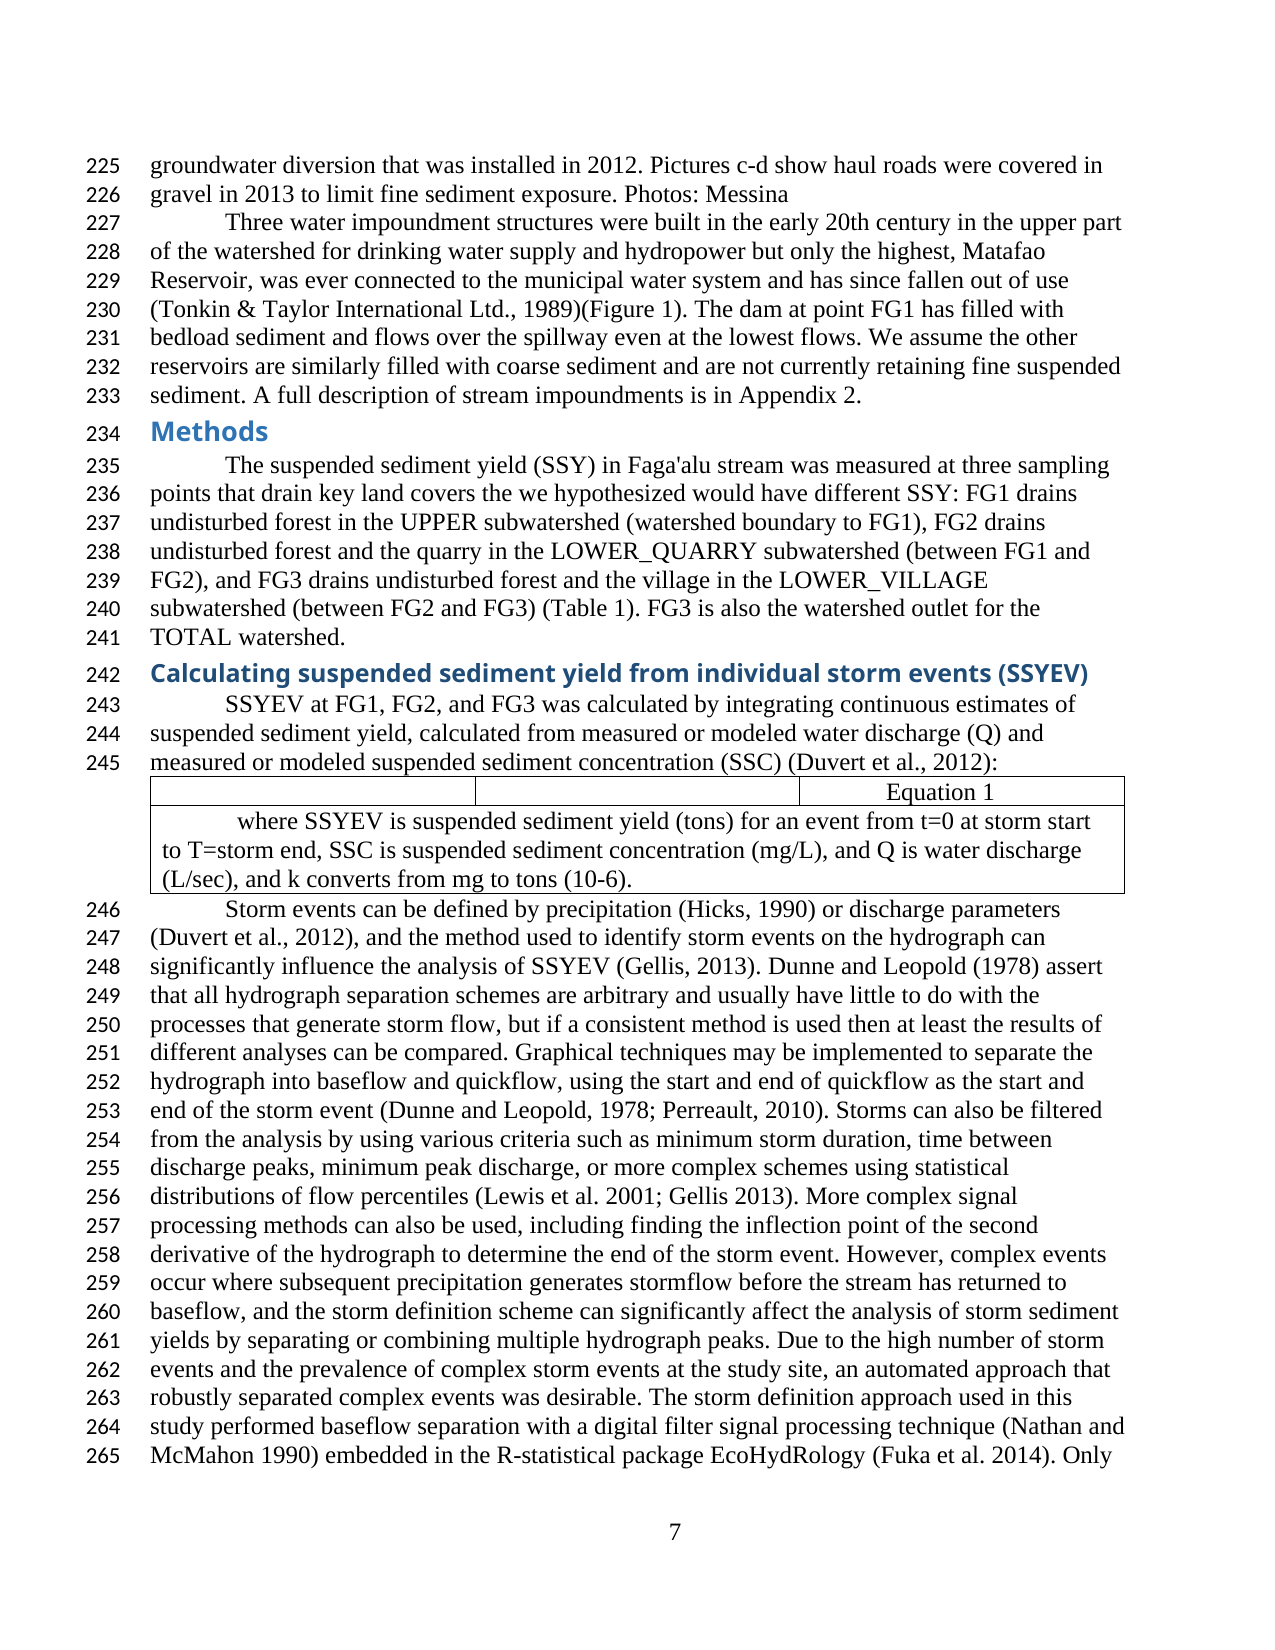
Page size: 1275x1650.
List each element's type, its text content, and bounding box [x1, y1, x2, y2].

text SSYEV at FG1, FG2, and FG3 was calculated by integrating continuous estimates of suspended sediment yield, calculated from measured or modeled water discharge (Q) and measured or modeled suspended sediment concentration (SSC) (Duvert et al., 2012): [150, 689, 1125, 776]
table_header [476, 777, 799, 805]
subtitle Calculating suspended sediment yield from individual storm events (SSYEV) [150, 655, 1125, 689]
table_cell where SSYEV is suspended sediment yield (tons) for an event from t=0 at storm start to T=storm end, SSC is suspended sediment concentration (mg/L), and Q is water discharge (L/sec), and k converts from mg to tons (10-6). [151, 806, 1124, 893]
subtitle Methods [150, 413, 1125, 450]
text The suspended sediment yield (SSY) in Faga'alu stream was measured at three sampling points that drain key land covers the we hypothesized would have different SSY: FG1 drains undisturbed forest in the UPPER subwatershed (watershed boundary to FG1), FG2 drains undisturbed forest and the quarry in the LOWER_QUARRY subwatershed (between FG1 and FG2), and FG3 drains undisturbed forest and the village in the LOWER_VILLAGE subwatershed (between FG2 and FG3) (Table 1). FG3 is also the watershed outlet for the TOTAL watershed. [150, 450, 1125, 651]
table_header [151, 777, 475, 805]
table_header Equation 1 [800, 777, 1124, 805]
text Three water impoundment structures were built in the early 20th century in the upper part of the watershed for drinking water supply and hydropower but only the highest, Matafao Reservoir, was ever connected to the municipal water system and has since fallen out of use (Tonkin & Taylor International Ltd., 1989)(Figure 1). The dam at point FG1 has filled with bedload sediment and flows over the spillway even at the lowest flows. We assume the other reservoirs are similarly filled with coarse sediment and are not currently retaining fine suspended sediment. A full description of stream impoundments is in Appendix 2. [150, 207, 1125, 409]
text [150, 150, 1125, 207]
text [150, 894, 1125, 1469]
